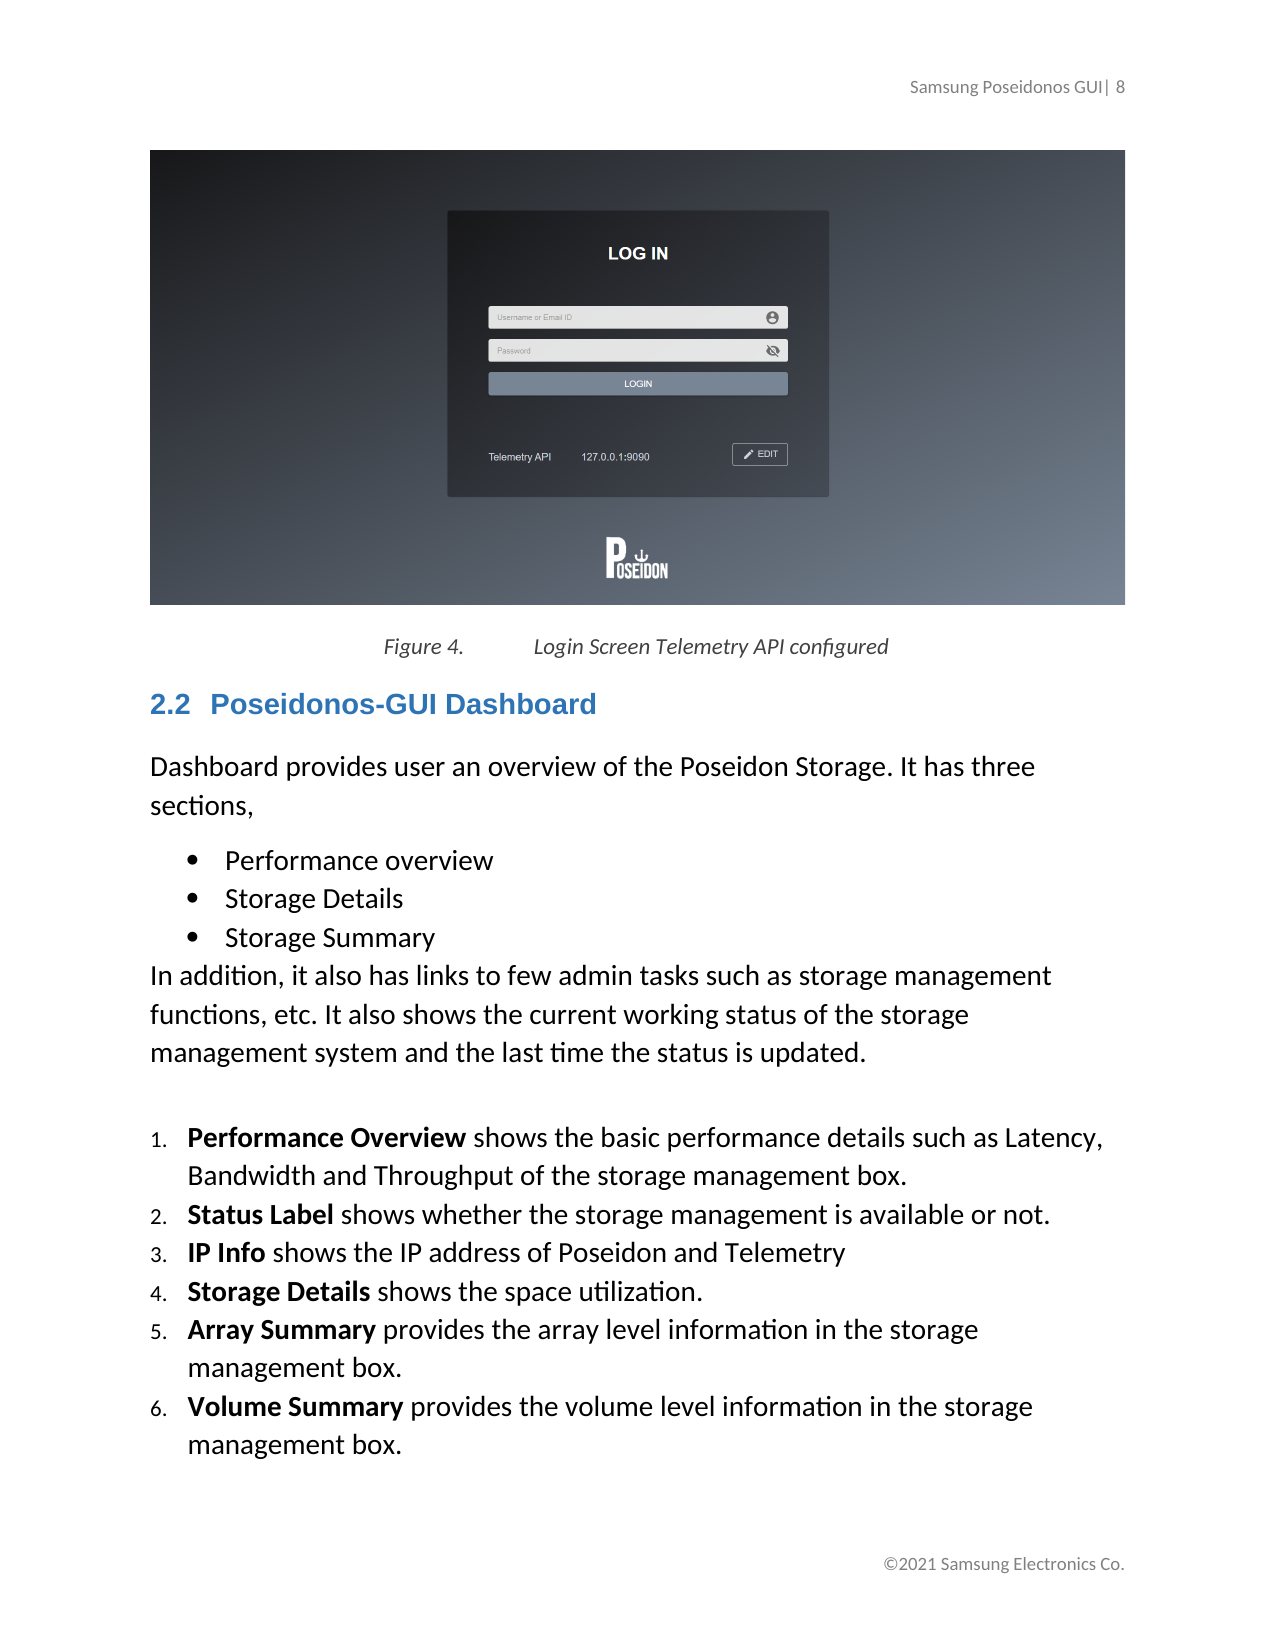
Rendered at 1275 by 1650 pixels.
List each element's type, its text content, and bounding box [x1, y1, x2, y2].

text In addition, it also has links to few admin tasks such as storage management functions, etc. It also shows the current working status of the storage management system and the last time the status is updated. [150, 957, 1125, 1100]
list Storage Summary [187, 919, 1125, 954]
list Volume Summary provides the volume level information in the storage management box. [150, 1388, 1125, 1462]
list Storage Details shows the space utilization. [150, 1273, 1125, 1308]
list Array Summary provides the array level information in the storage management box. [150, 1311, 1125, 1385]
list IP Info shows the IP address of Poseidon and Telemetry [150, 1234, 1125, 1270]
text Dashboard provides user an overview of the Poseidon Storage. It has three sections, [150, 748, 1125, 823]
list Poseidonos-GUI Dashboard [150, 687, 1125, 721]
picture [150, 150, 1125, 605]
list Performance overview [187, 842, 1125, 878]
list Performance Overview shows the basic performance details such as Latency, Bandwidth and Throughput of the storage management box. [150, 1119, 1125, 1193]
list Storage Details [187, 881, 1125, 916]
text Login Screen Telemetry API configured [150, 632, 1125, 660]
list Status Label shows whether the storage management is available or not. [150, 1196, 1125, 1231]
